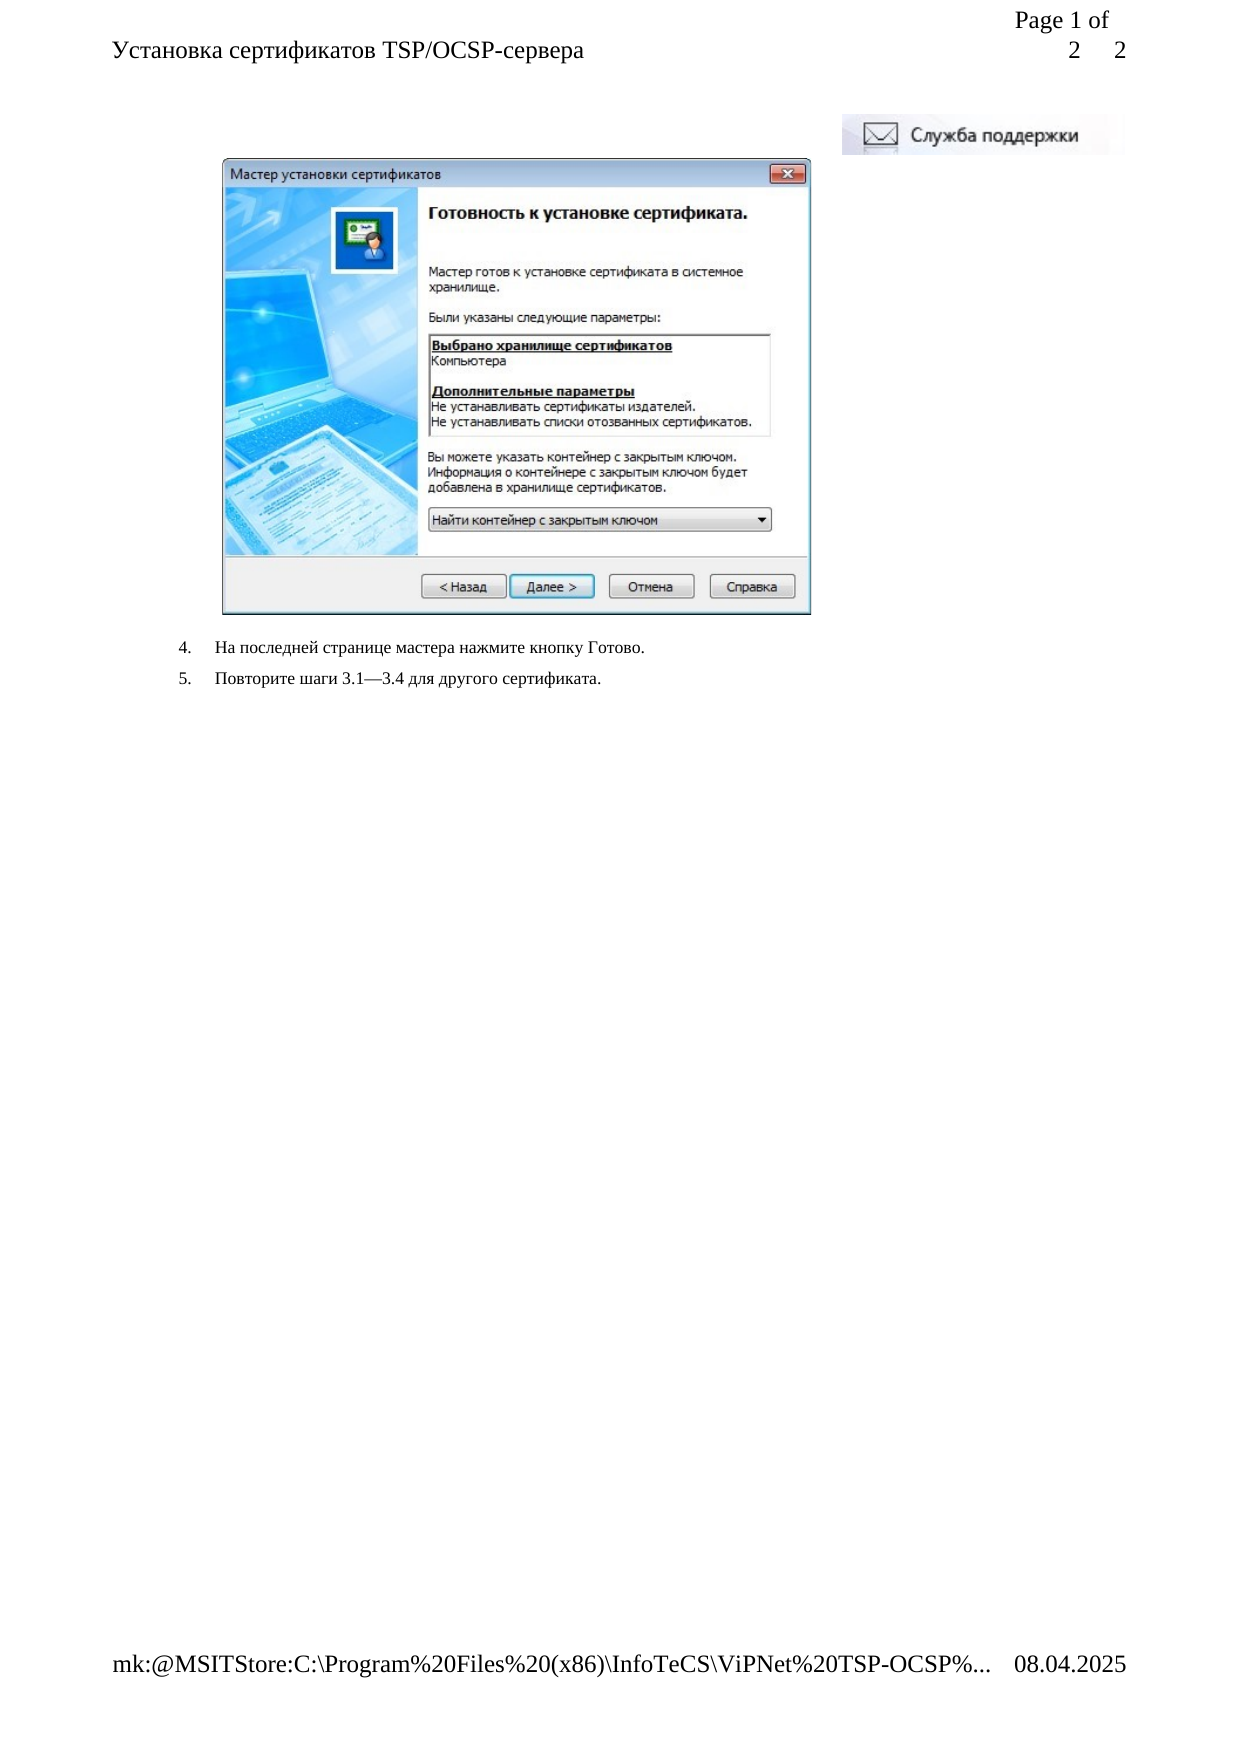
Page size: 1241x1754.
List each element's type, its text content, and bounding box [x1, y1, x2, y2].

list Повторите шаги 3.1—3.4 для другого сертификата. [178, 668, 1080, 688]
subtitle Установка сертификатов TSP/OCSP-сервера 2 2 [111, 35, 1129, 64]
picture [222, 158, 812, 615]
picture [842, 114, 1125, 155]
list На последней странице мастера нажмите кнопку Готово. [178, 637, 1080, 657]
